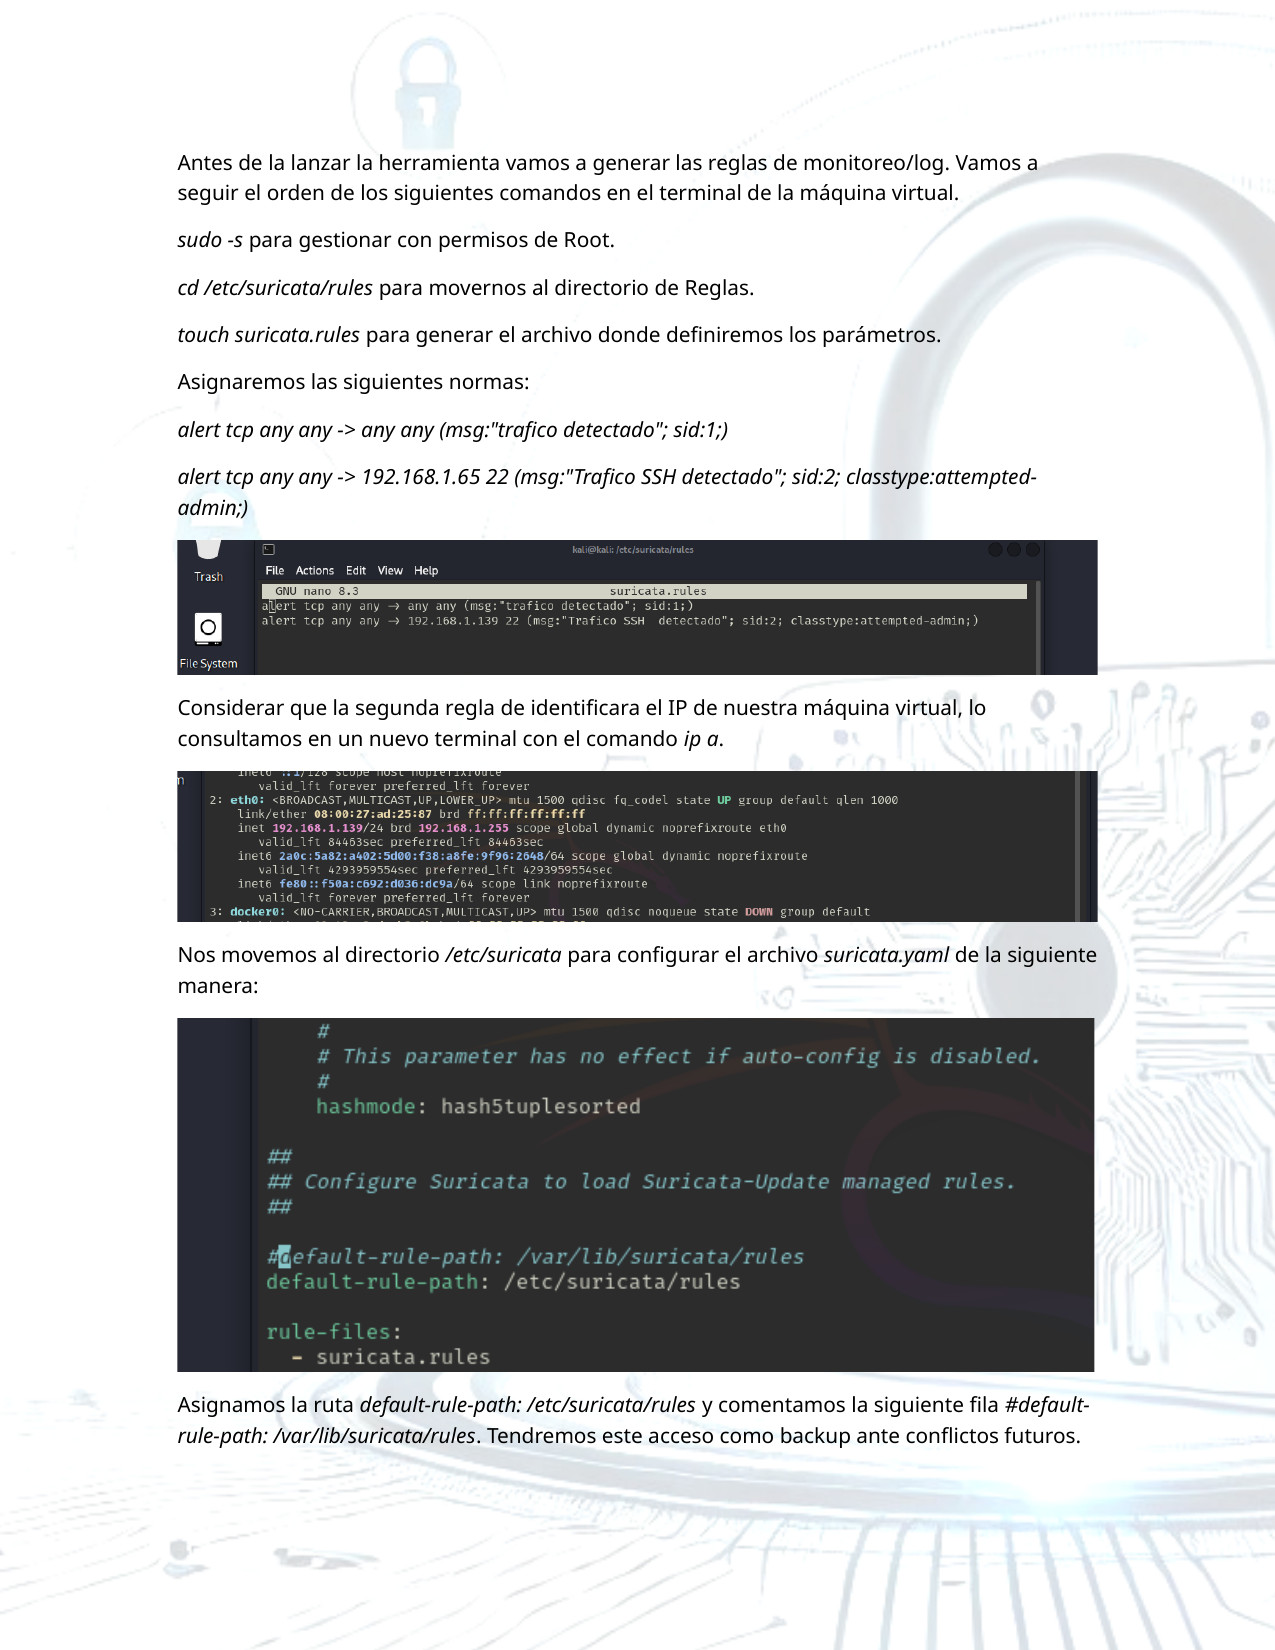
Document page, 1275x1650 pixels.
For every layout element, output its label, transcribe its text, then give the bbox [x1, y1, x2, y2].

text sudo -s para gestionar con permisos de Root. [177, 226, 1098, 254]
text Antes de la lanzar la herramienta vamos a generar las reglas de monitoreo/log. Vamos a seguir el orden de los siguientes comandos en el terminal de la máquina virtual. [177, 148, 1098, 207]
text cd /etc/suricata/rules para movernos al directorio de Reglas. [177, 273, 1098, 301]
text Asignaremos las siguientes normas: [177, 367, 1098, 396]
text Considerar que la segunda regla de identificara el IP de nuestra máquina virtual, lo consultamos en un nuevo terminal con el comando ip a. [177, 693, 1098, 752]
text touch suricata.rules para generar el archivo donde definiremos los parámetros. [177, 320, 1098, 348]
text alert tcp any any -> 192.168.1.65 22 (msg:"Trafico SSH detectado"; sid:2; classtype:attempted-admin;) [177, 462, 1098, 521]
picture [177, 1018, 1095, 1372]
picture [177, 771, 1098, 922]
text Nos movemos al directorio /etc/suricata para configurar el archivo suricata.yaml de la siguiente manera: [177, 940, 1098, 999]
text Asignamos la ruta default-rule-path: /etc/suricata/rules y comentamos la siguiente fila #default-rule-path: /var/lib/suricata/rules. Tendremos este acceso como backup ante conflictos futuros. [177, 1390, 1098, 1449]
text alert tcp any any -> any any (msg:"trafico detectado"; sid:1;) [177, 415, 1098, 443]
picture [177, 540, 1098, 675]
